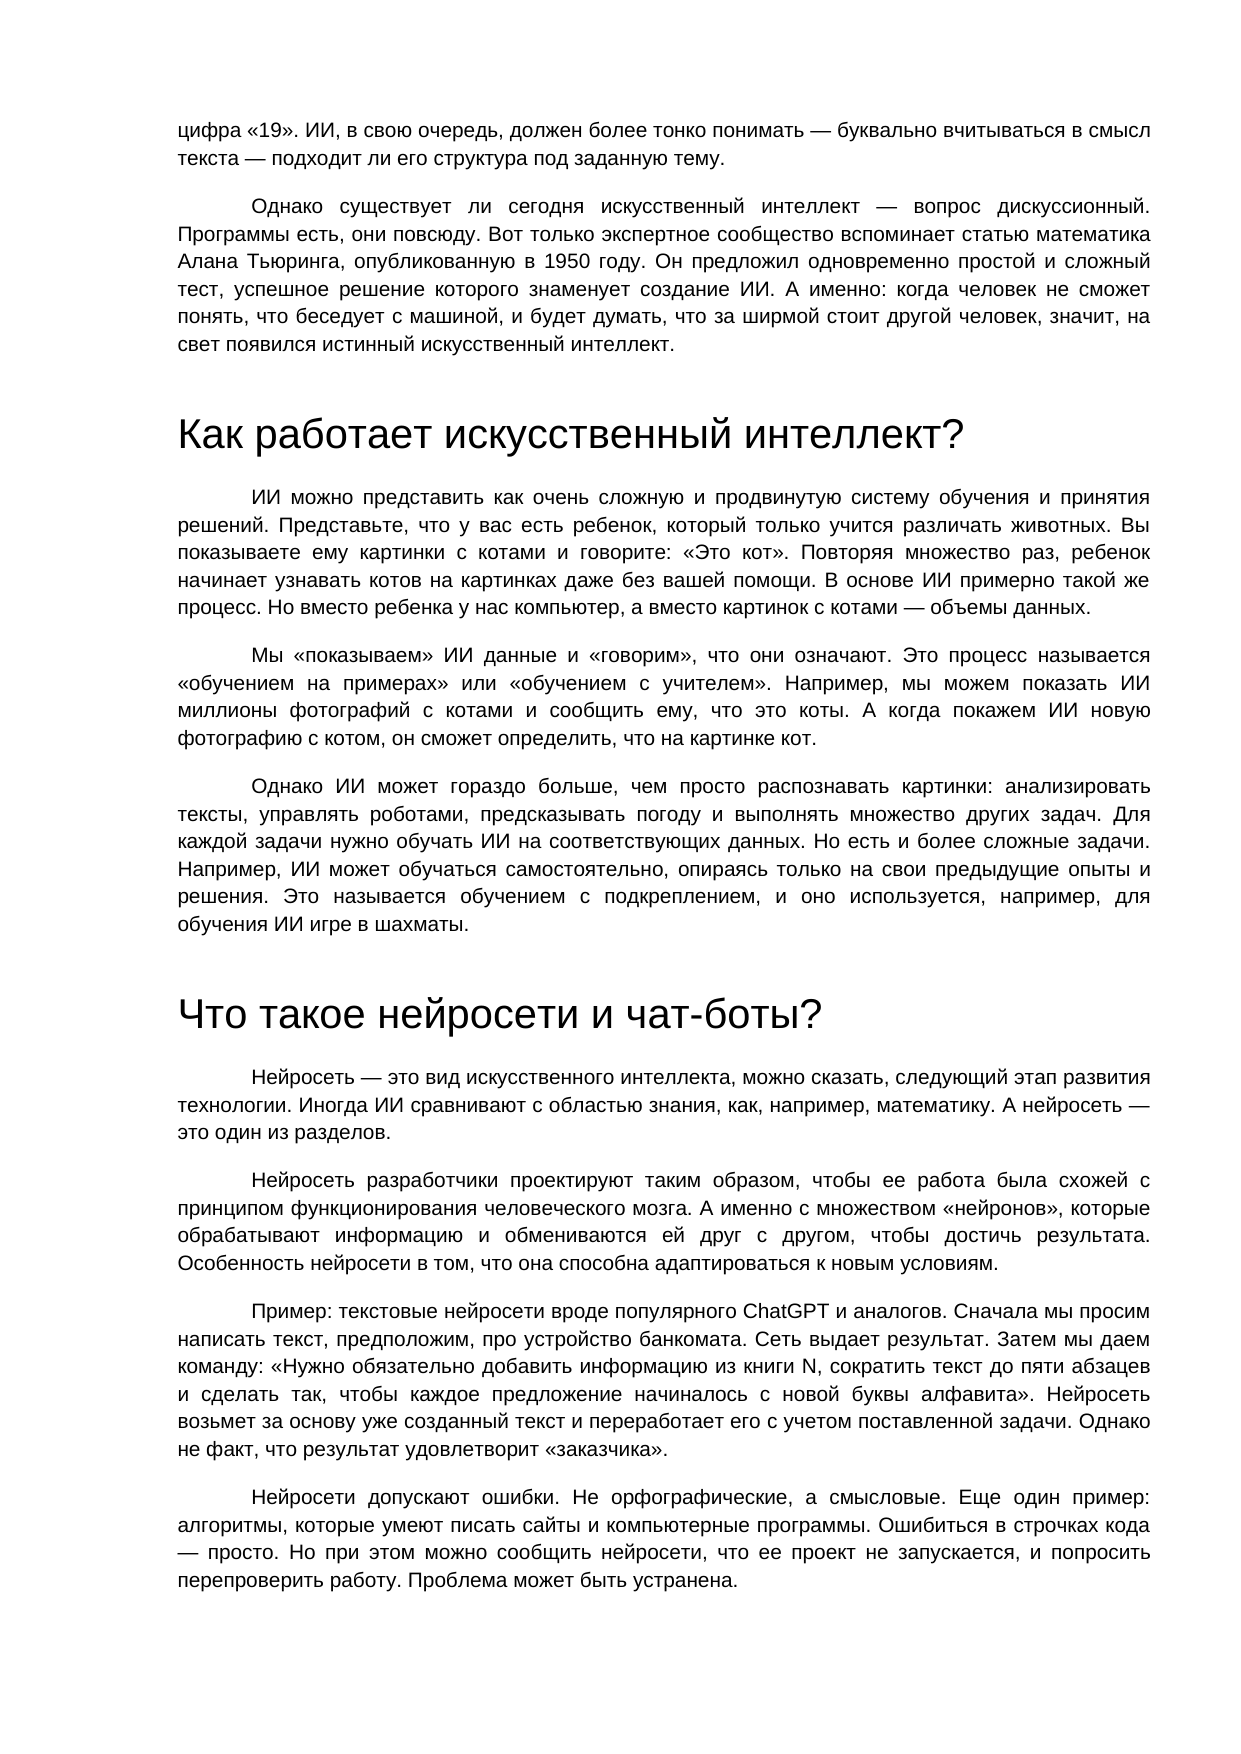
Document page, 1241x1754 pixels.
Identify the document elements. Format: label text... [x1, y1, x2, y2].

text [177, 118, 1152, 169]
text Нейросеть — это вид искусственного интеллекта, можно сказать, следующий этап развития технологии. Иногда ИИ сравнивают с областью знания, как, например, математику. А нейросеть — это один из разделов. [177, 1065, 1152, 1144]
text Однако ИИ может гораздо больше, чем просто распознавать картинки: анализировать тексты, управлять роботами, предсказывать погоду и выполнять множество других задач. Для каждой задачи нужно обучать ИИ на соответствующих данных. Но есть и более сложные задачи. Например, ИИ может обучаться самостоятельно, опираясь только на свои предыдущие опыты и решения. Это называется обучением с подкреплением, и оно используется, например, для обучения ИИ игре в шахматы. [177, 774, 1152, 936]
text Мы «показываем» ИИ данные и «говорим», что они означают. Это процесс называется «обучением на примерах» или «обучением с учителем». Например, мы можем показать ИИ миллионы фотографий с котами и сообщить ему, что это коты. А когда покажем ИИ новую фотографию с котом, он сможет определить, что на картинке кот. [177, 643, 1152, 750]
subtitle Что такое нейросети и чат-боты? [177, 989, 1152, 1037]
text Однако существует ли сегодня искусственный интеллект — вопрос дискуссионный. Программы есть, они повсюду. Вот только экспертное сообщество вспоминает статью математика Алана Тьюринга, опубликованную в 1950 году. Он предложил одновременно простой и сложный тест, успешное решение которого знаменует создание ИИ. А именно: когда человек не сможет понять, что беседует с машиной, и будет думать, что за ширмой стоит другой человек, значит, на свет появился истинный искусственный интеллект. [177, 194, 1152, 355]
text Пример: текстовые нейросети вроде популярного ChatGPT и аналогов. Сначала мы просим написать текст, предположим, про устройство банкомата. Сеть выдает результат. Затем мы даем команду: «Нужно обязательно добавить информацию из книги N, сократить текст до пяти абзацев и сделать так, чтобы каждое предложение начиналось с новой буквы алфавита». Нейросеть возьмет за основу уже созданный текст и переработает его с учетом поставленной задачи. Однако не факт, что результат удовлетворит «заказчика». [177, 1299, 1152, 1461]
subtitle Как работает искусственный интеллект? [177, 409, 1152, 457]
text Нейросеть разработчики проектируют таким образом, чтобы ее работа была схожей с принципом функционирования человеческого мозга. А именно с множеством «нейронов», которые обрабатывают информацию и обмениваются ей друг с другом, чтобы достичь результата. Особенность нейросети в том, что она способна адаптироваться к новым условиям. [177, 1168, 1152, 1275]
text ИИ можно представить как очень сложную и продвинутую систему обучения и принятия решений. Представьте, что у вас есть ребенок, который только учится различать животных. Вы показываете ему картинки с котами и говорите: «Это кот». Повторяя множество раз, ребенок начинает узнавать котов на картинках даже без вашей помощи. В основе ИИ примерно такой же процесс. Но вместо ребенка у нас компьютер, а вместо картинок с котами — объемы данных. [177, 485, 1152, 619]
text Нейросети допускают ошибки. Не орфографические, а смысловые. Еще один пример: алгоритмы, которые умеют писать сайты и компьютерные программы. Ошибиться в строчках кода — просто. Но при этом можно сообщить нейросети, что ее проект не запускается, и попросить перепроверить работу. Проблема может быть устранена. [177, 1485, 1152, 1591]
